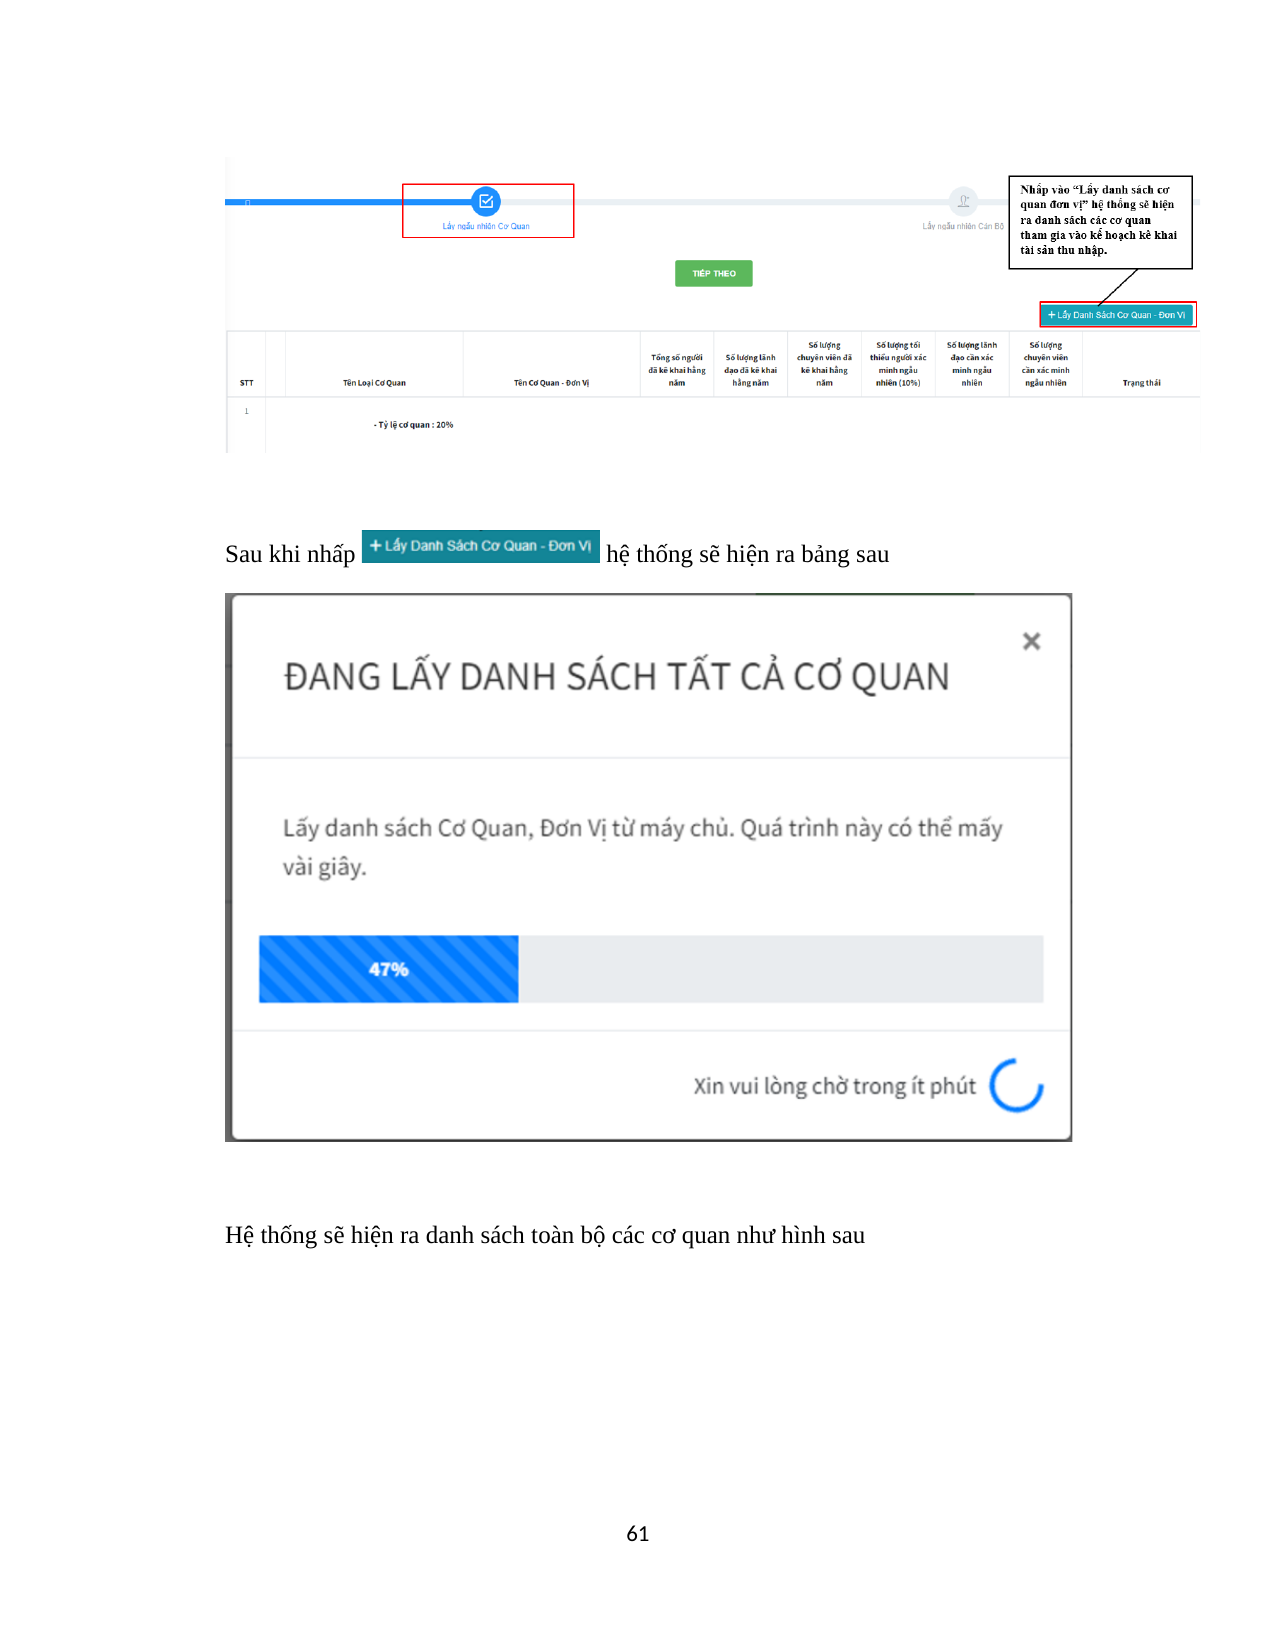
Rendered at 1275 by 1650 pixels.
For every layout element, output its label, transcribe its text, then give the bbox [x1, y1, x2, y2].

text Hệ thống sẽ hiện ra danh sách toàn bộ các cơ quan như hình sau [150, 1220, 1125, 1249]
text Sau khi nhấp hệ thống sẽ hiện ra bảng sau [150, 530, 1125, 568]
picture [361, 530, 600, 563]
picture [225, 593, 1073, 1142]
picture [225, 150, 1200, 453]
